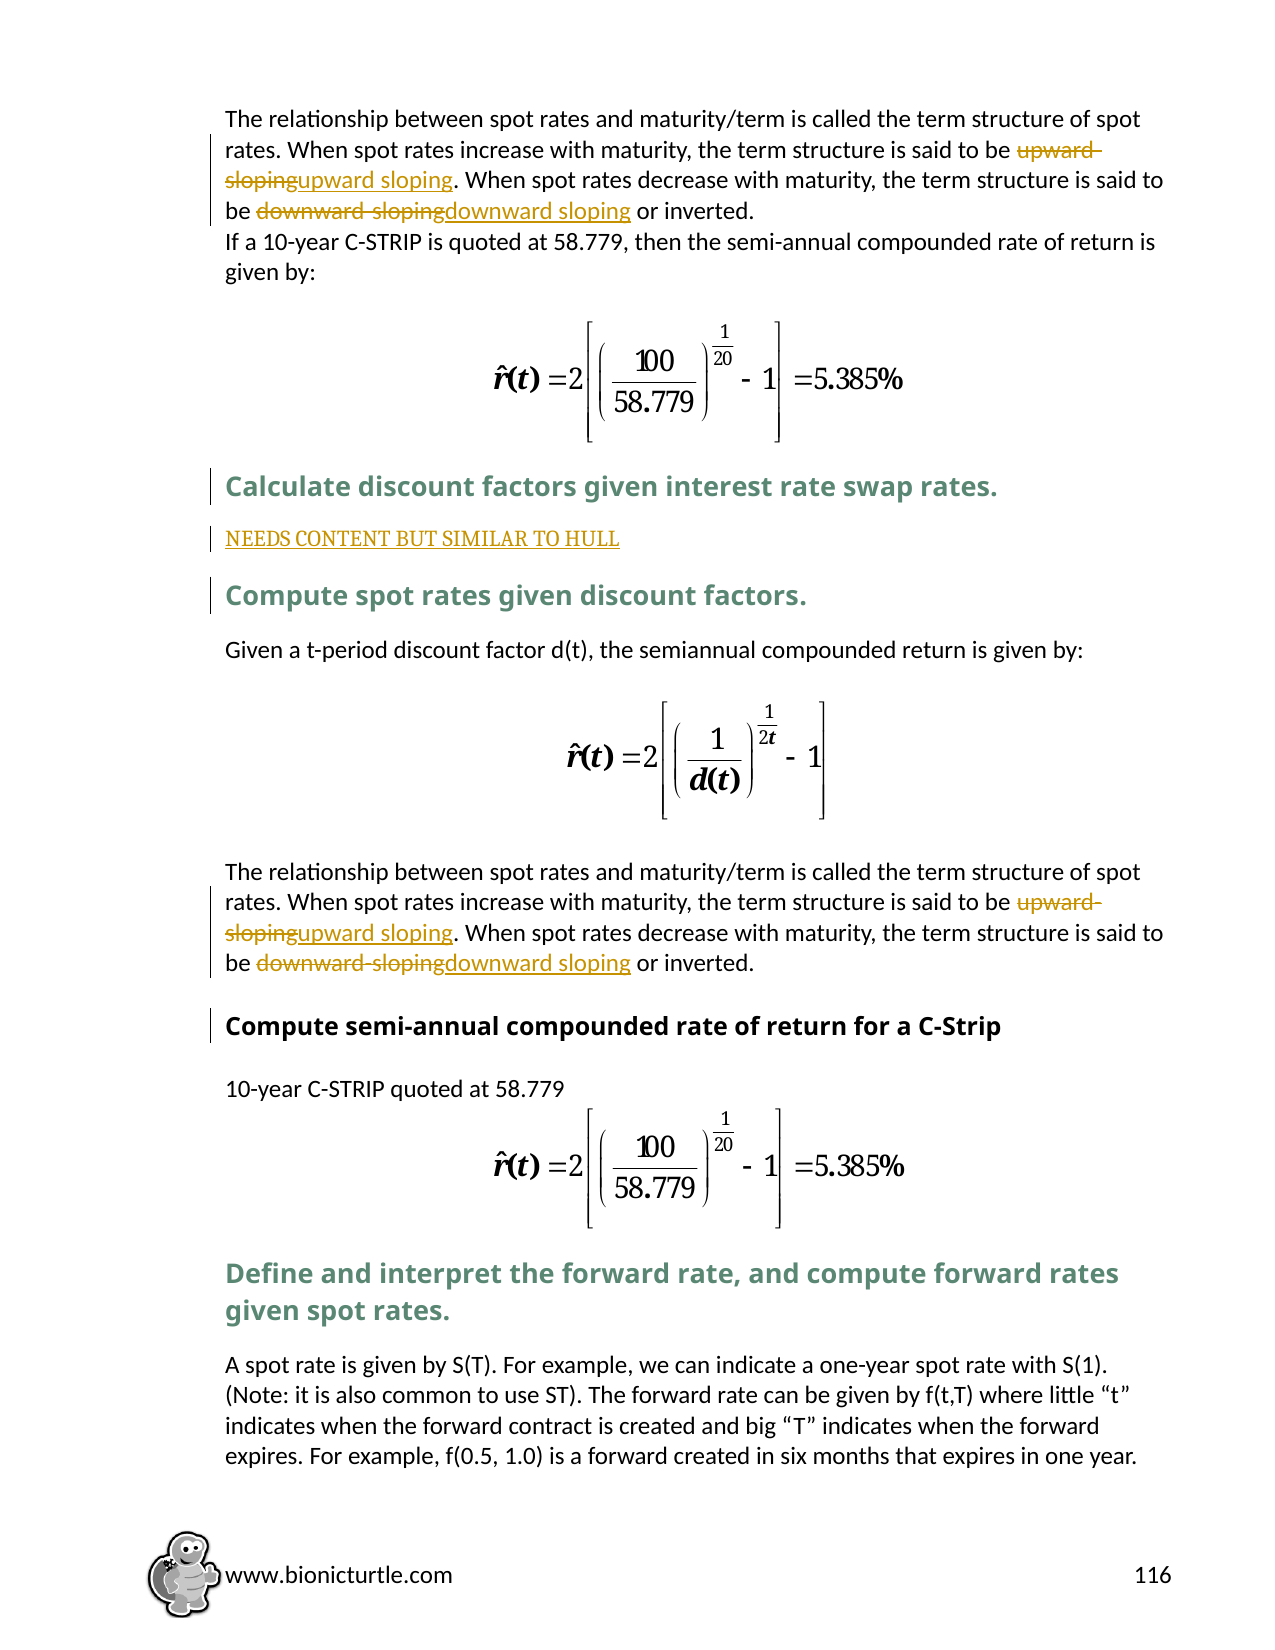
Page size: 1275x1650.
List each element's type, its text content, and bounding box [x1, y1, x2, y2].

text Given a t-period discount factor d(t), the semiannual compounded return is given by: [225, 634, 1172, 665]
text 10-year C-STRIP quoted at 58.779 [225, 1073, 1172, 1103]
text The relationship between spot rates and maturity/term is called the term structure of spot rates. When spot rates increase with maturity, the term structure is said to be . When spot rates decrease with maturity, the term structure is said to be or inverted. [225, 856, 1172, 978]
text If a 10-year C-STRIP is quoted at 58.779, then the semi-annual compounded rate of return is given by: [225, 226, 1172, 287]
subtitle Define and interpret the forward rate, and compute forward rates given spot rates. [225, 1254, 1172, 1328]
subtitle Calculate discount factors given interest rate swap rates. [225, 468, 1172, 505]
text The relationship between spot rates and maturity/term is called the term structure of spot rates. When spot rates increase with maturity, the term structure is said to be . When spot rates decrease with maturity, the term structure is said to be or inverted. [225, 103, 1172, 226]
text A spot rate is given by S(T). For example, we can indicate a one-year spot rate with S(1). (Note: it is also common to use ST). The forward rate can be given by f(t,T) where little “t” indicates when the forward contract is created and big “T” indicates when the forward expires. For example, f(0.5, 1.0) is a forward created in six months that expires in one year. [225, 1349, 1172, 1471]
subtitle Compute spot rates given discount factors. [225, 577, 1172, 613]
subtitle Compute semi‐annual compounded rate of return for a C‐Strip [225, 1008, 1172, 1042]
